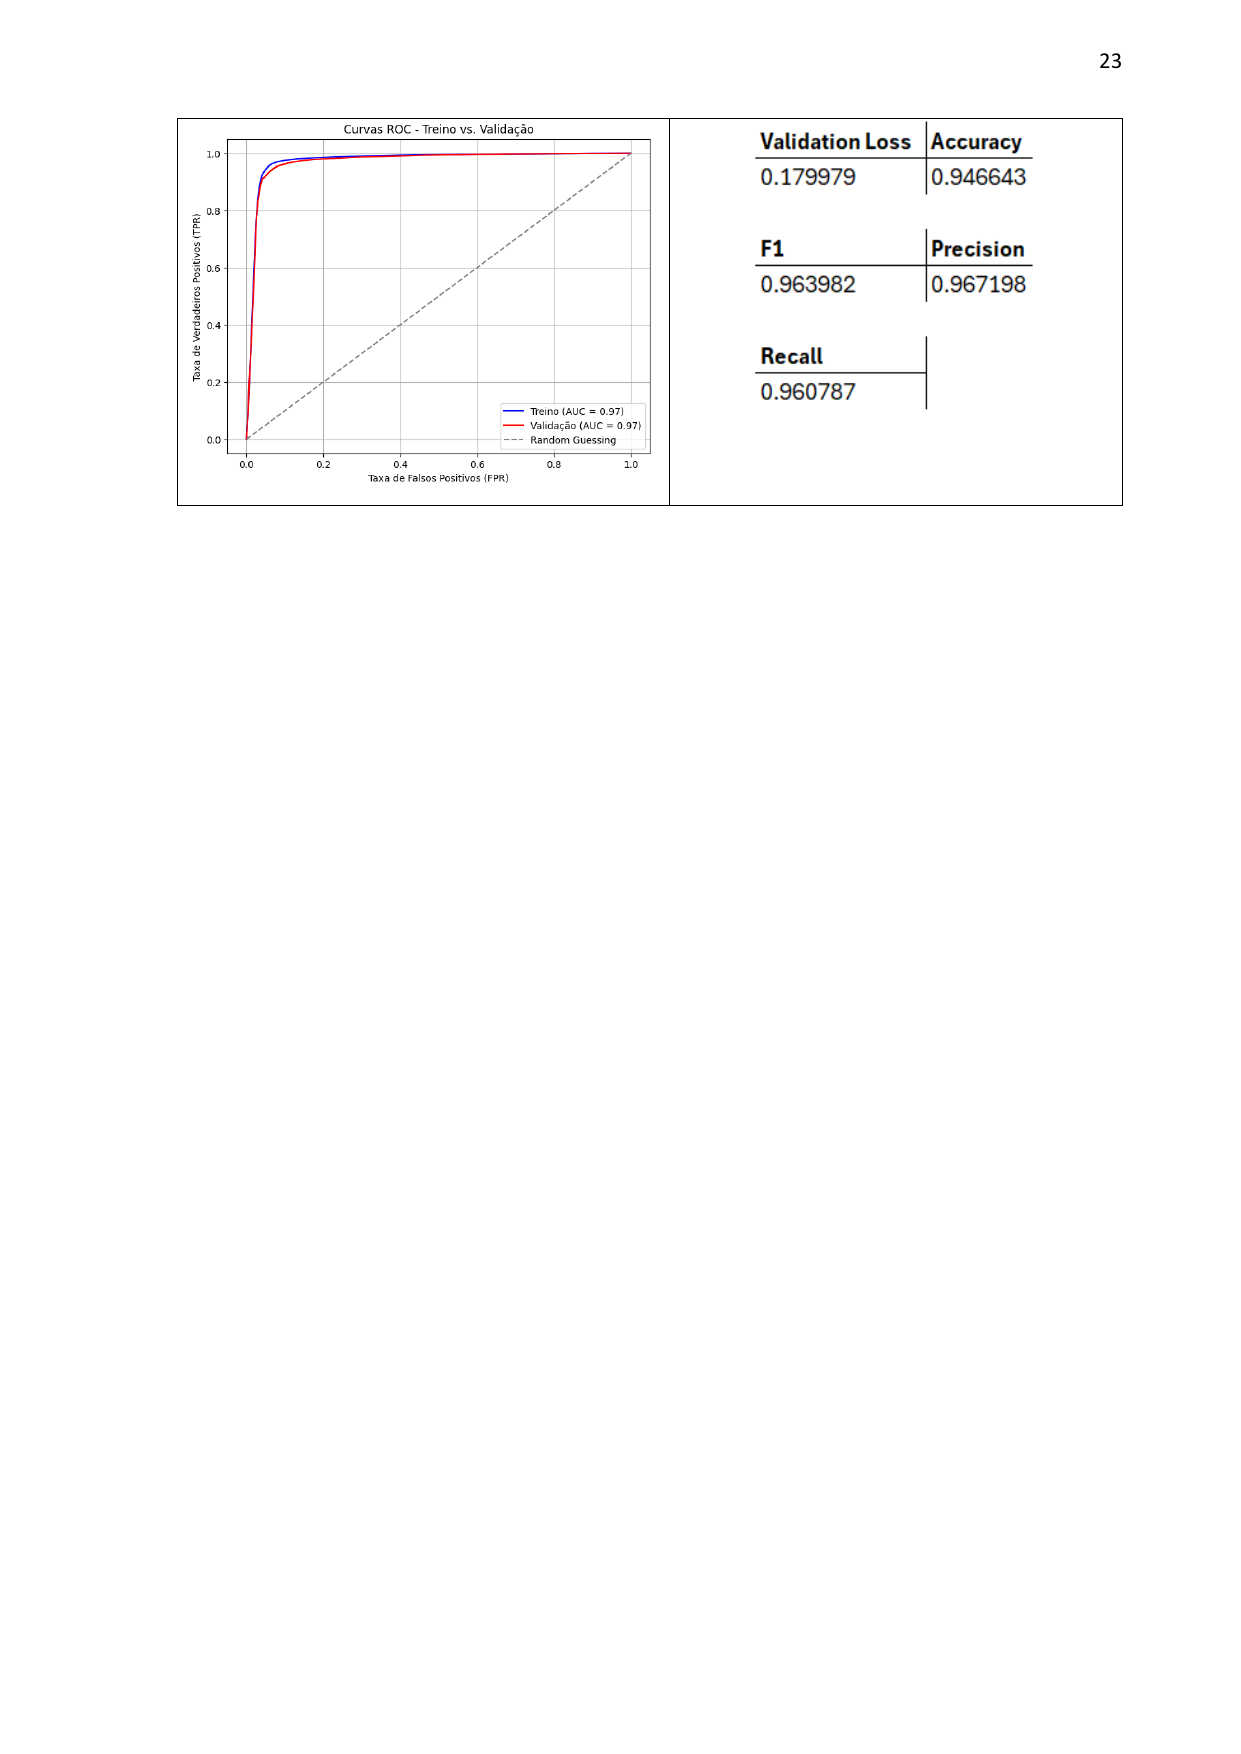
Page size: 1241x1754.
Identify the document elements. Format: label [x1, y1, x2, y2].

table_header [670, 119, 1122, 505]
table_header [178, 119, 669, 505]
picture [749, 119, 1043, 415]
picture [188, 119, 657, 486]
